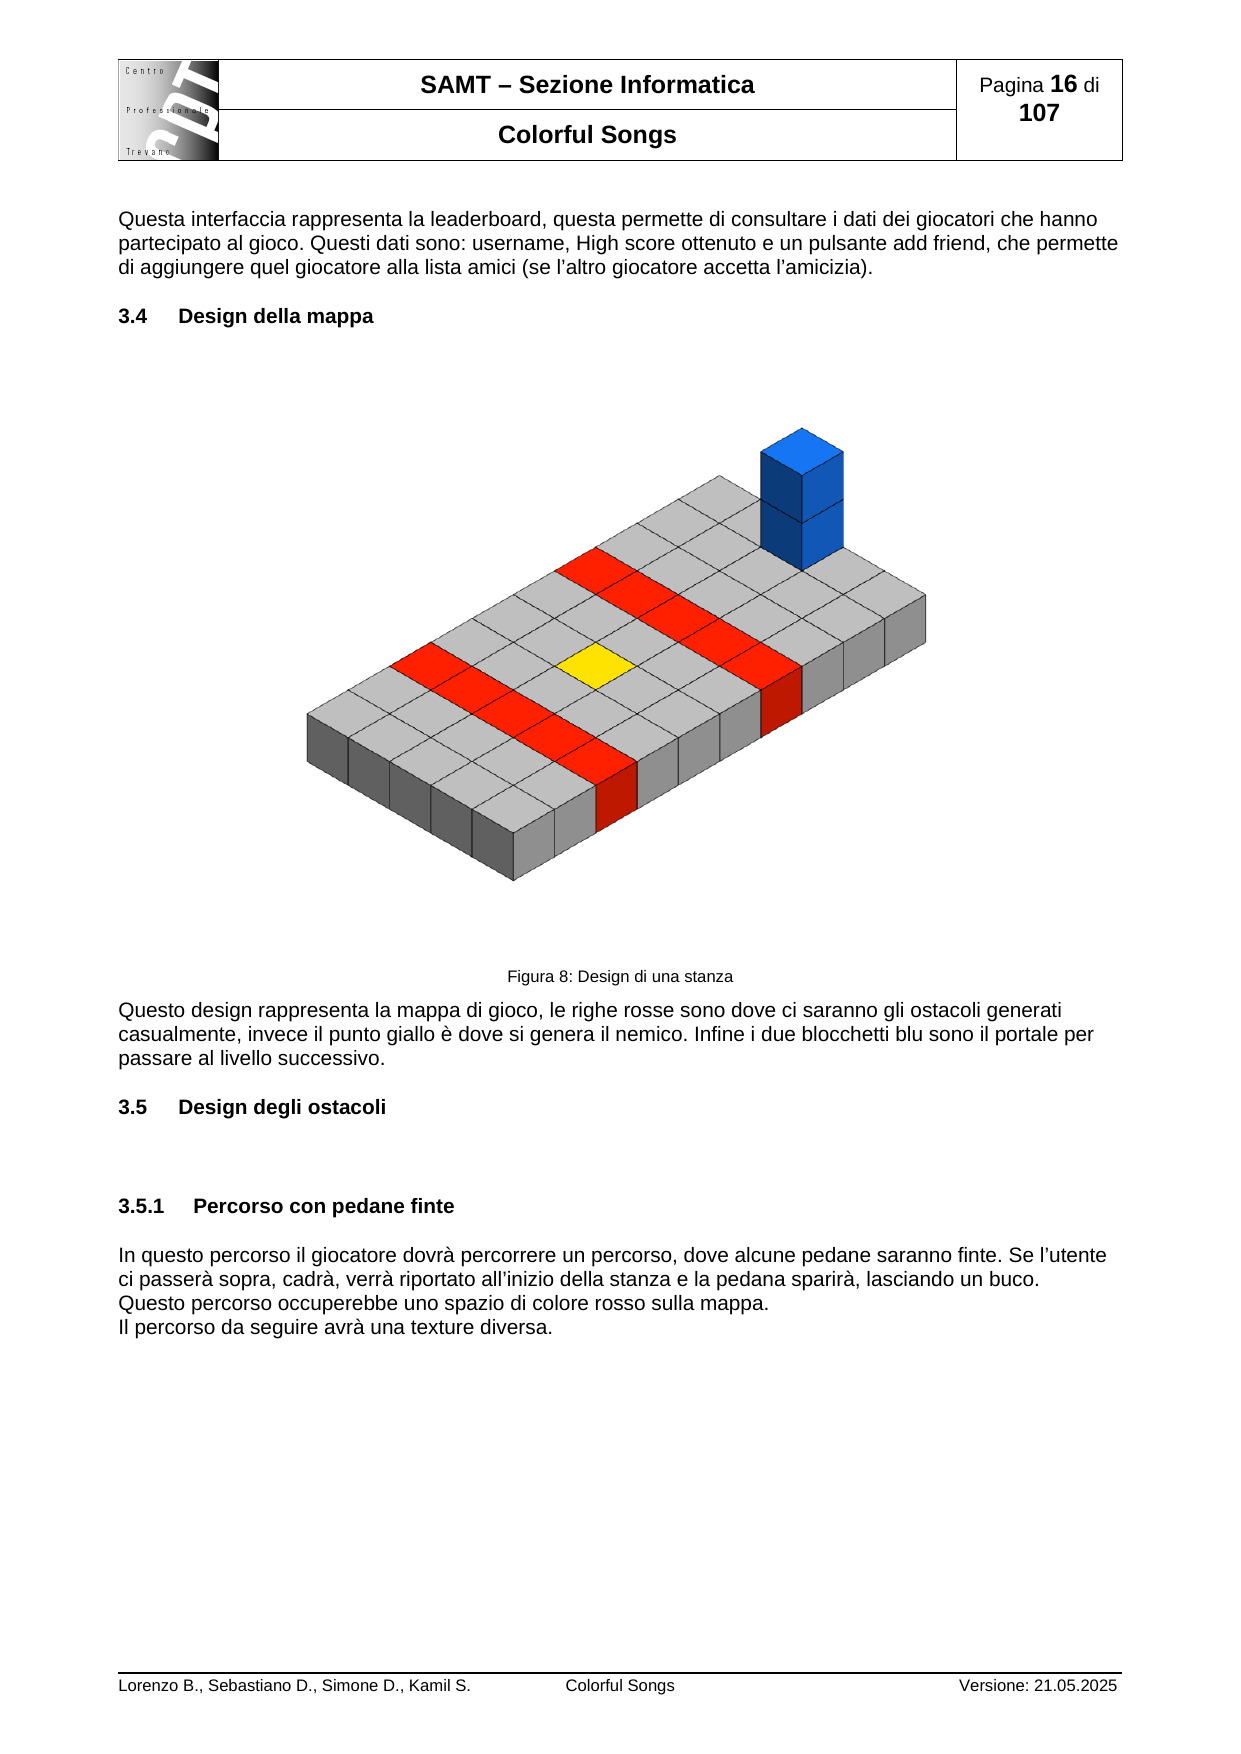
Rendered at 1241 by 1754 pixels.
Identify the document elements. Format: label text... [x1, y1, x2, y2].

text Il percorso da seguire avrà una texture diversa. [118, 1315, 1122, 1339]
text Questo percorso occuperebbe uno spazio di colore rosso sulla mappa. [118, 1291, 1122, 1315]
subtitle Design della mappa [118, 304, 1122, 328]
subtitle Percorso con pedane finte [118, 1194, 1122, 1218]
text In questo percorso il giocatore dovrà percorrere un percorso, dove alcune pedane saranno finte. Se l’utente ci passerà sopra, cadrà, verrà riportato all’inizio della stanza e la pedana sparirà, lasciando un buco. [118, 1243, 1122, 1291]
text Questa interfaccia rappresenta la leaderboard, questa permette di consultare i dati dei giocatori che hanno partecipato al gioco. Questi dati sono: username, High score ottenuto e un pulsante add friend, che permette di aggiungere quel giocatore alla lista amici (se l’altro giocatore accetta l’amicizia). [118, 207, 1122, 279]
text Questo design rappresenta la mappa di gioco, le righe rosse sono dove ci saranno gli ostacoli generati casualmente, invece il punto giallo è dove si genera il nemico. Infine i due blocchetti blu sono il portale per passare al livello successivo. [118, 998, 1122, 1070]
picture [185, 352, 1055, 955]
text Figura 8: Design di una stanza [118, 967, 1122, 986]
subtitle Design degli ostacoli [118, 1095, 1122, 1119]
picture [118, 60, 219, 160]
